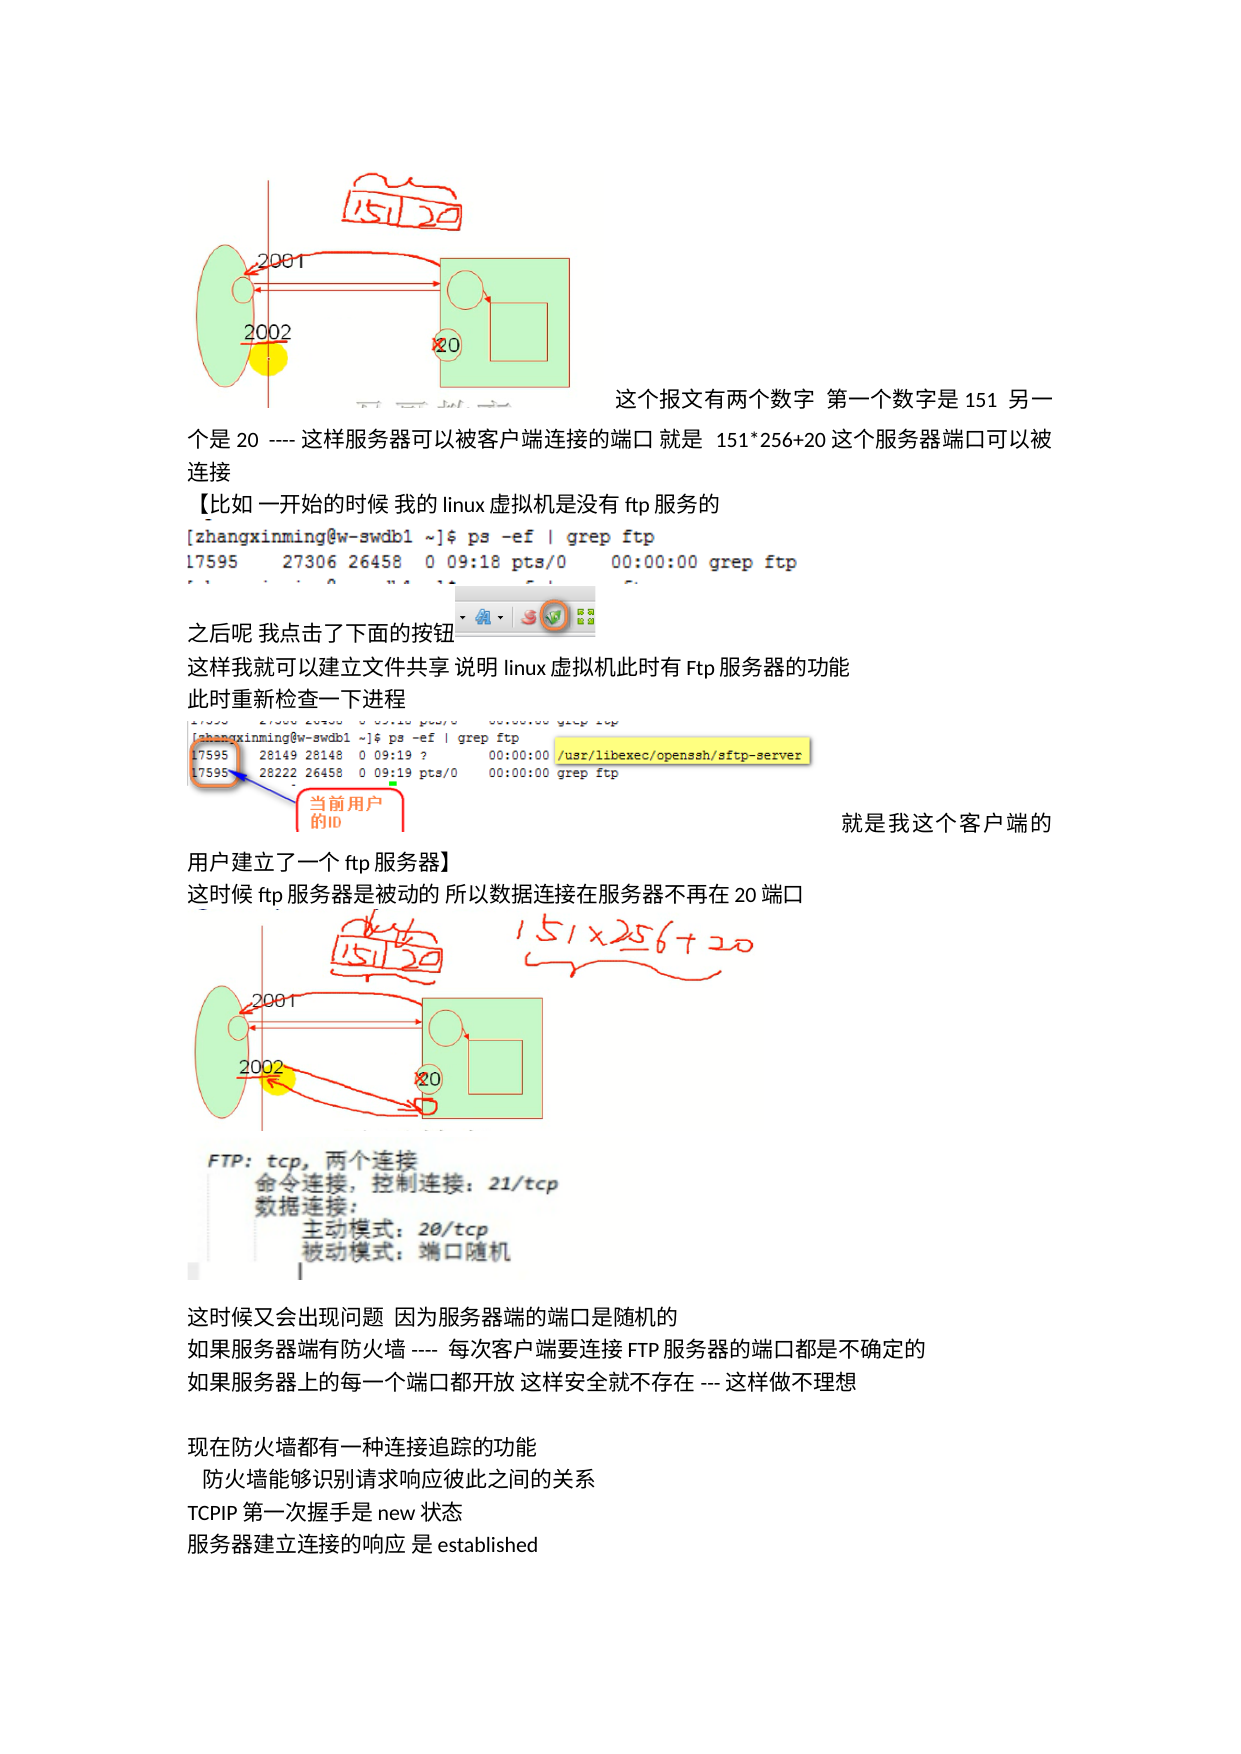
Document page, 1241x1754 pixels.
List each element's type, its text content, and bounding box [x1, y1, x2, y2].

text TCPIP第一次握手是new状态 [187, 1494, 1053, 1527]
picture [187, 519, 822, 584]
picture [187, 170, 604, 408]
text 此时重新检查一下进程 [187, 682, 1053, 714]
text 【比如 一开始的时候 我的linux虚拟机是没有ftp服务的 [187, 487, 1053, 519]
text 这时候 ftp服务器是被动的 所以数据连接在服务器不再在20端口 [187, 877, 1053, 909]
picture [187, 909, 765, 1131]
text 如果服务器上的每一个端口都开放 这样安全就不存在 --- 这样做不理想 [187, 1364, 1053, 1397]
text 这样我就可以建立文件共享 说明 linux虚拟机此时有Ftp服务器的功能 [187, 649, 1053, 682]
text 现在防火墙都有一种连接追踪的功能 [187, 1429, 1053, 1462]
text 之后呢 我点击了下面的按钮 [187, 584, 1053, 649]
picture [187, 1137, 641, 1280]
text 服务器建立连接的响应 是established [187, 1527, 1053, 1559]
picture [187, 721, 826, 832]
text 如果服务器端有防火墙 ---- 每次客户端要连接FTP服务器的端口都是不确定的 [187, 1332, 1053, 1364]
picture [455, 586, 596, 642]
text 这时候又会出现问题 因为服务器端的端口是随机的 [187, 1299, 1053, 1332]
text 防火墙能够识别请求响应彼此之间的关系 [187, 1462, 1053, 1494]
